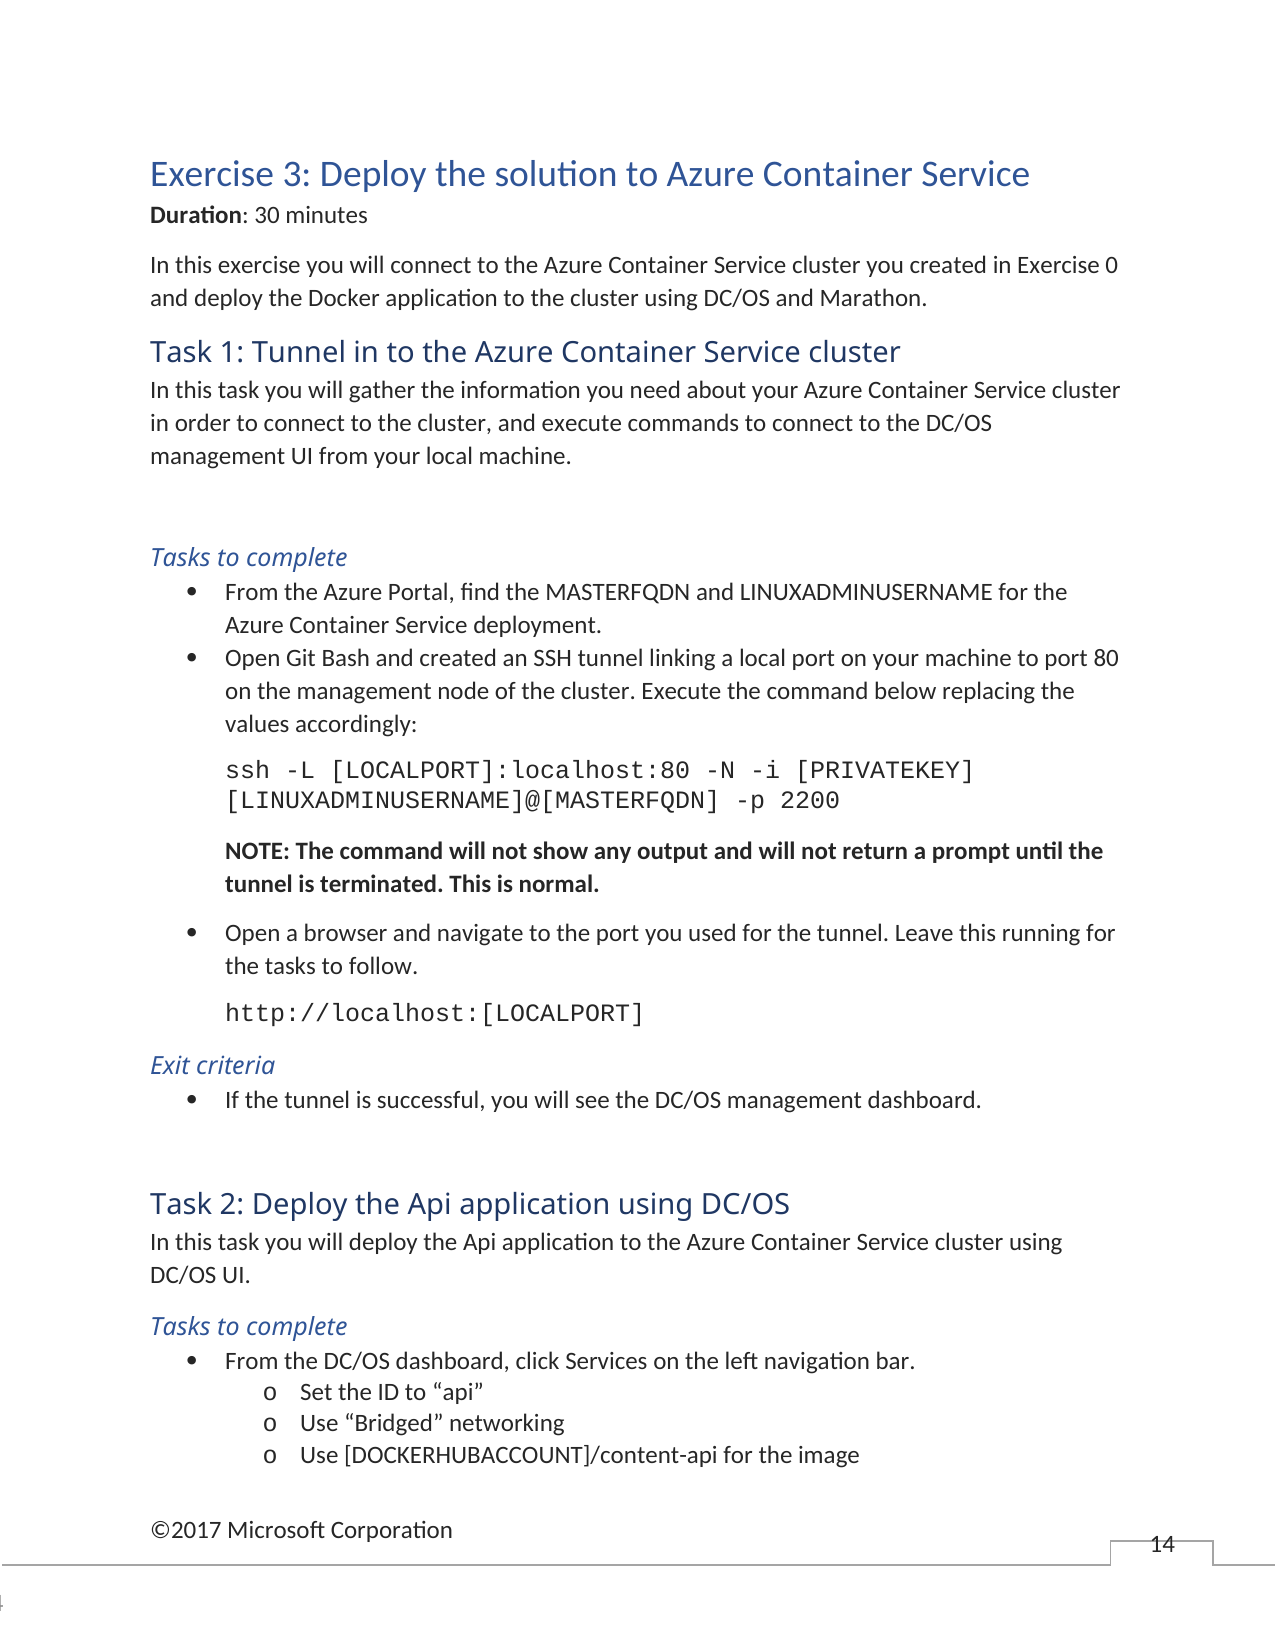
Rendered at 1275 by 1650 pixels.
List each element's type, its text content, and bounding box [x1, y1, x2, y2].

subtitle Exercise 3: Deploy the solution to Azure Container Service [150, 150, 1125, 196]
subtitle Task 1: Tunnel in to the Azure Container Service cluster [150, 332, 1125, 371]
list Use [DOCKERHUBACCOUNT]/content-api for the image [262, 1439, 1125, 1471]
list Use “Bridged” networking [262, 1408, 1125, 1439]
list From the DC/OS dashboard, click Services on the left navigation bar. [187, 1345, 1125, 1376]
text In this exercise you will connect to the Azure Container Service cluster you created in Exercise 0 and deploy the Docker application to the cluster using DC/OS and Marathon. [150, 249, 1125, 312]
text NOTE: The command will not show any output and will not return a prompt until the tunnel is terminated. This is normal. [225, 835, 1125, 898]
subtitle Tasks to complete [150, 1308, 1125, 1343]
list From the Azure Portal, find the MASTERFQDN and LINUXADMINUSERNAME for the Azure Container Service deployment. [187, 576, 1125, 639]
list Set the ID to “api” [262, 1376, 1125, 1408]
text Duration: 30 minutes [150, 199, 1125, 230]
subtitle Tasks to complete [150, 539, 1125, 573]
text http://localhost:[LOCALPORT] [225, 1000, 1125, 1028]
subtitle Exit criteria [150, 1047, 1125, 1081]
list If the tunnel is successful, you will see the DC/OS management dashboard. [187, 1084, 1125, 1114]
list Open Git Bash and created an SSH tunnel linking a local port on your machine to port 80 on the management node of the cluster. Execute the command below replacing the values accordingly: [187, 642, 1125, 738]
subtitle Task 2: Deploy the Api application using DC/OS [150, 1183, 1125, 1223]
text In this task you will deploy the Api application to the Azure Container Service cluster using DC/OS UI. [150, 1226, 1125, 1289]
list Open a browser and navigate to the port you used for the tunnel. Leave this running for the tasks to follow. [187, 918, 1125, 981]
text In this task you will gather the information you need about your Azure Container Service cluster in order to connect to the cluster, and execute commands to connect to the DC/OS management UI from your local machine. [150, 374, 1125, 471]
text ssh -L [LOCALPORT]:localhost:80 -N -i [PRIVATEKEY] [LINUXADMINUSERNAME]@[MASTERFQDN] -p 2200 [225, 757, 1125, 816]
